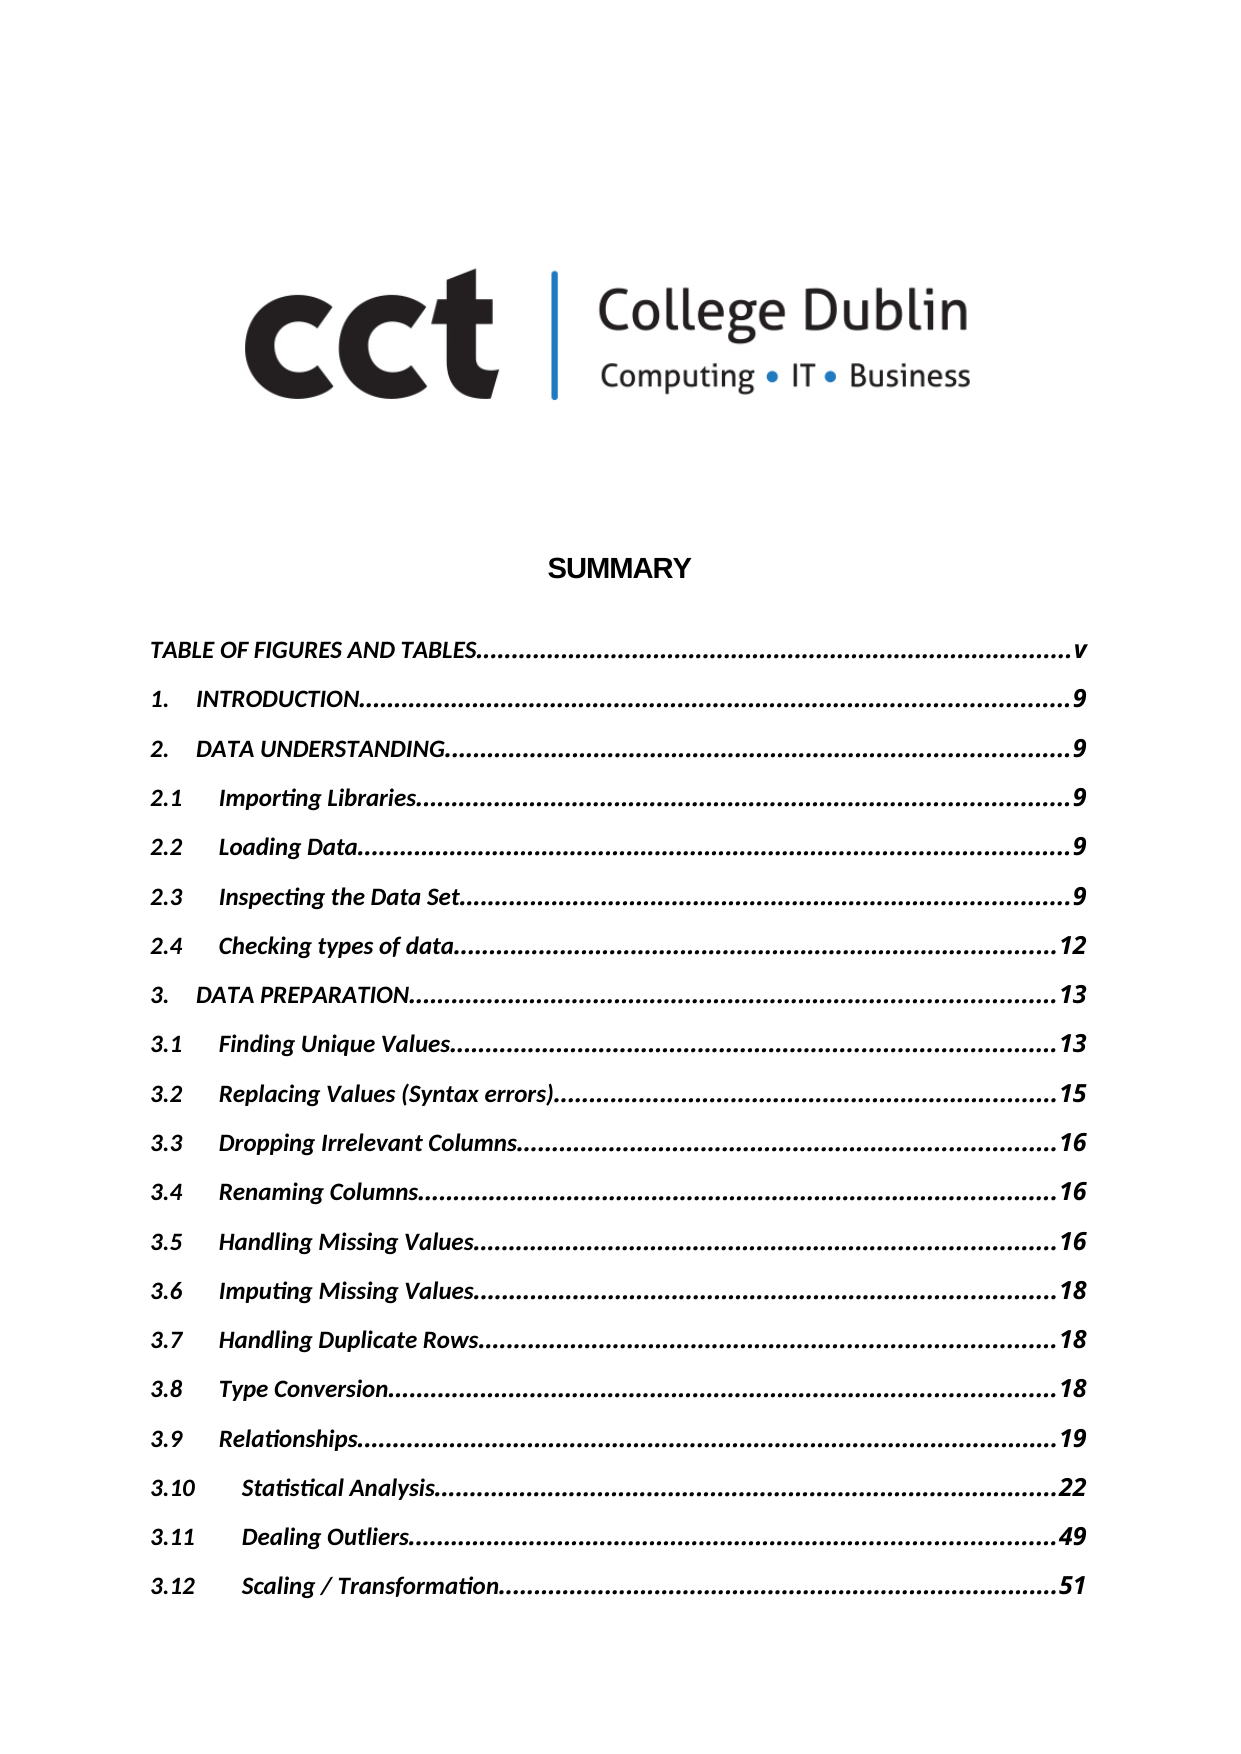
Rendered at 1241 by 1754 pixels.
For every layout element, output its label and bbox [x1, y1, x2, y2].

picture [150, 175, 1091, 501]
